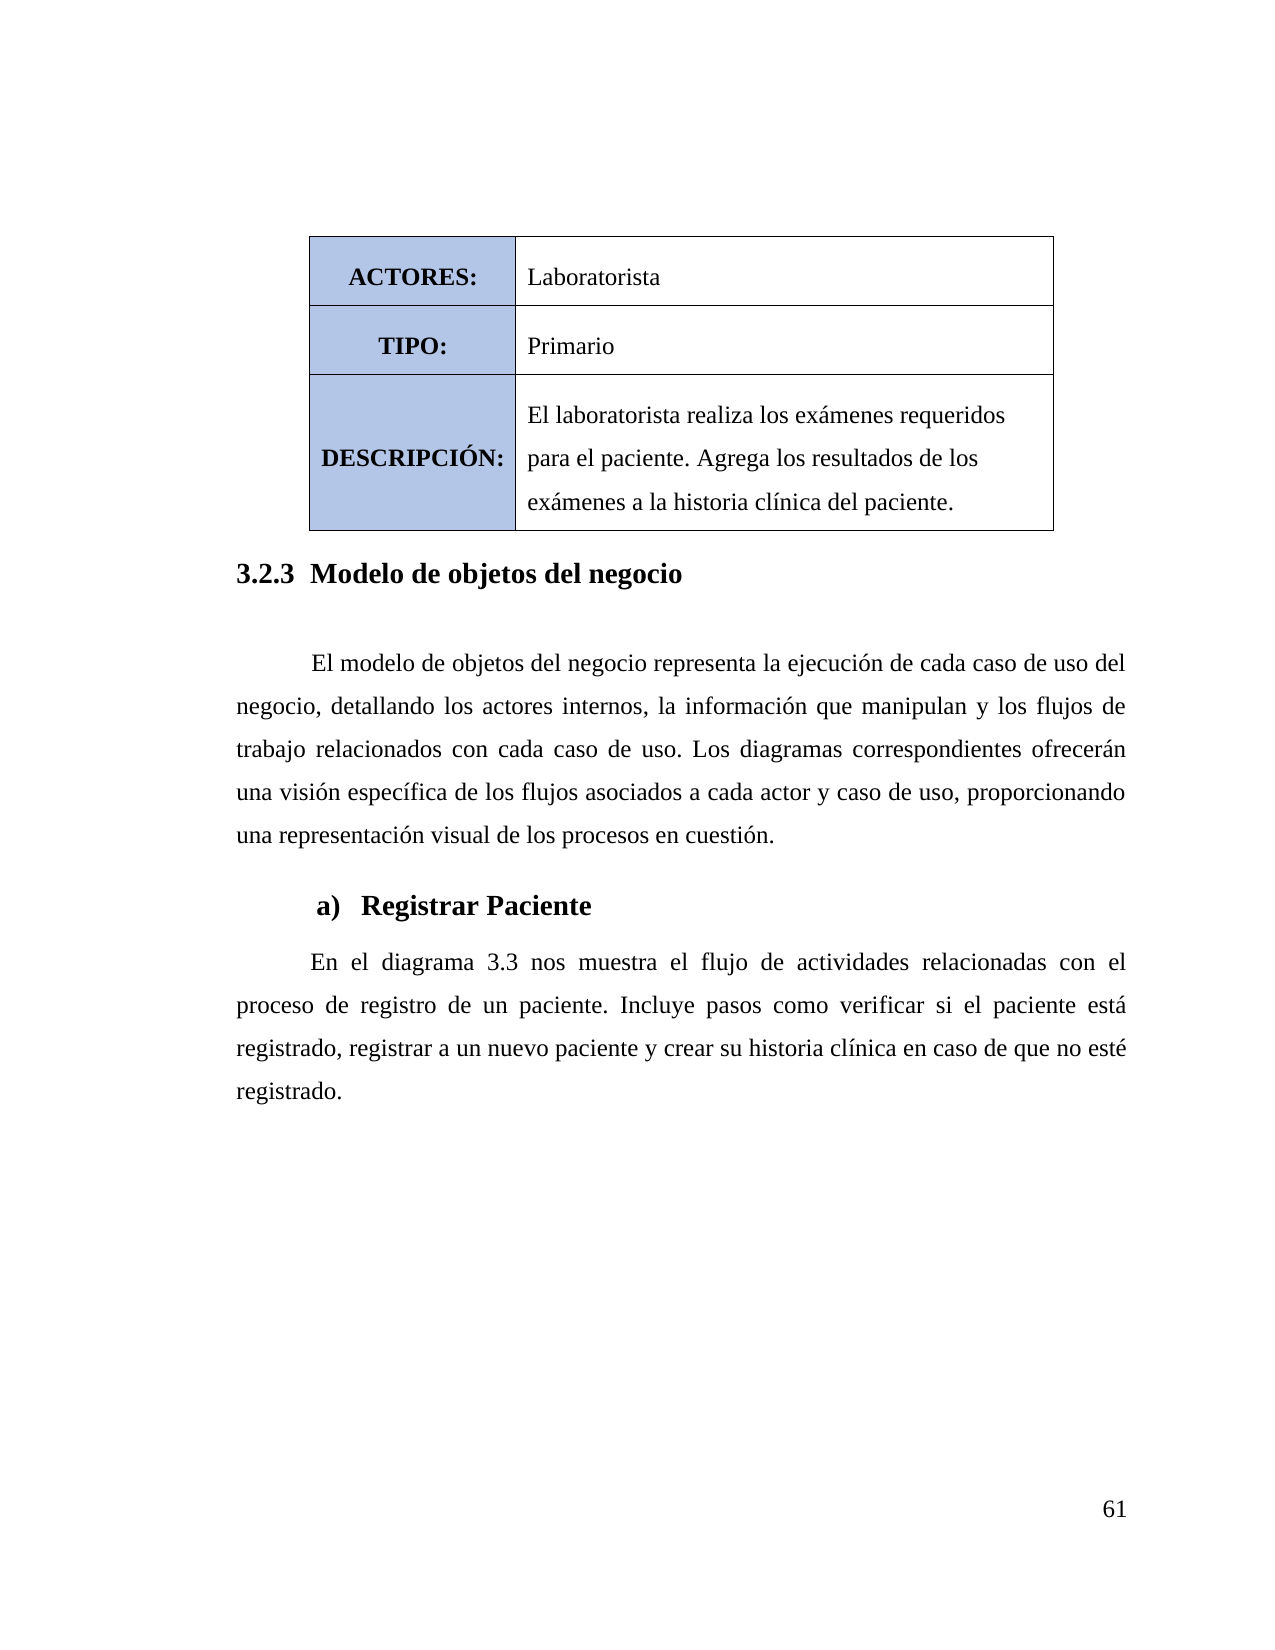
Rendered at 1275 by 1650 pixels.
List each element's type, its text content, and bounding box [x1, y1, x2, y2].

table_cell TIPO: [310, 306, 515, 374]
text En el diagrama 3.3 nos muestra el flujo de actividades relacionadas con el proceso de registro de un paciente. Incluye pasos como verificar si el paciente está registrado, registrar a un nuevo paciente y crear su historia clínica en caso de que no esté registrado. [236, 947, 1127, 1105]
table_cell Laboratorista [516, 237, 1053, 305]
table_cell ACTORES: [310, 237, 515, 305]
table_cell Primario [516, 306, 1053, 374]
table_cell El laboratorista realiza los exámenes requeridos para el paciente. Agrega los resultados de los exámenes a la historia clínica del paciente. [516, 375, 1053, 530]
text El modelo de objetos del negocio representa la ejecución de cada caso de uso del negocio, detallando los actores internos, la información que manipulan y los flujos de trabajo relacionados con cada caso de uso. Los diagramas correspondientes ofrecerán una visión específica de los flujos asociados a cada actor y caso de uso, proporcionando una representación visual de los procesos en cuestión. [236, 648, 1127, 849]
subtitle Modelo de objetos del negocio [236, 556, 1127, 589]
subtitle Registrar Paciente [316, 888, 1127, 922]
table_cell DESCRIPCIÓN: [310, 375, 515, 530]
